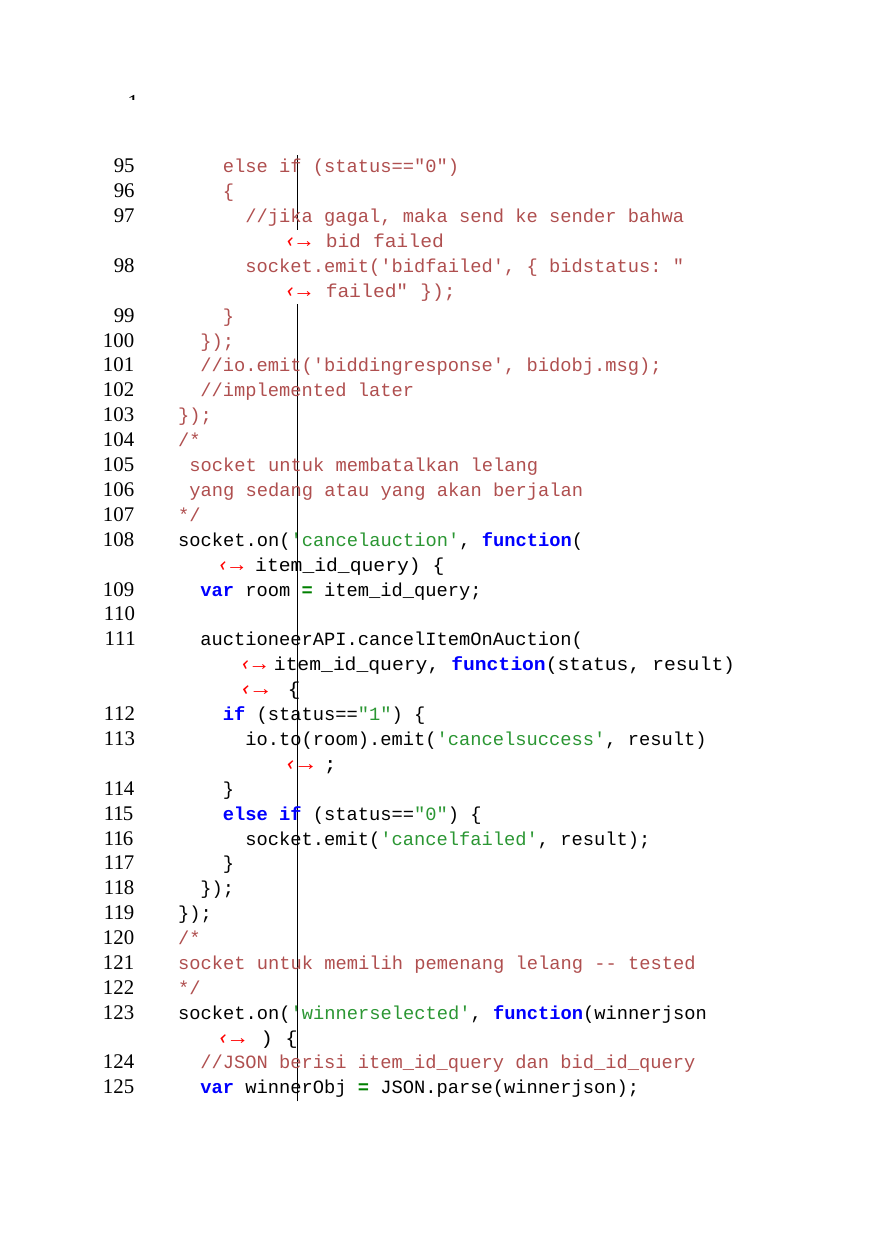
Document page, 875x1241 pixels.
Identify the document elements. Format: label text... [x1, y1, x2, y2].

text 107 */ [103, 501, 755, 526]
text ‹→ bid failed [287, 227, 755, 252]
list io.to(room).emit('cancelsuccess', result) [103, 725, 755, 750]
list //jika gagal, maka send ke sender bahwa [113, 203, 755, 227]
text 95 else if (status=="0") [113, 153, 755, 178]
list socket.emit('cancelfailed', result); [103, 825, 755, 850]
text 120 /* [103, 924, 755, 949]
text ‹→ ) { [219, 1024, 755, 1049]
list else if (status=="0") { [103, 800, 755, 825]
list socket untuk membatalkan lelang [103, 452, 755, 476]
text 100 }); [103, 327, 755, 352]
list socket.on('cancelauction', function( [103, 526, 755, 551]
text 119 }); [103, 900, 755, 924]
list yang sedang atau yang akan berjalan [103, 476, 755, 501]
text 118 }); [103, 875, 755, 900]
text 96 { [113, 178, 755, 203]
list var winnerObj = JSON.parse(winnerjson); [103, 1074, 755, 1099]
list auctioneerAPI.cancelItemOnAuction( [104, 626, 755, 651]
list socket.on('winnerselected', function(winnerjson [103, 999, 755, 1024]
text ‹→ ; [287, 750, 755, 775]
list //implemented later [103, 377, 755, 402]
text 114 } [103, 775, 755, 800]
text 121 socket untuk memilih pemenang lelang -- tested [103, 949, 755, 974]
text 117 } [103, 850, 755, 875]
text ‹→ { [242, 676, 755, 701]
text ‹→ item_id_query, function(status, result) [242, 651, 755, 676]
list var room = item_id_query; [103, 576, 755, 601]
list if (status=="1") { [103, 701, 755, 725]
text 104 /* [103, 427, 755, 452]
text 99 } [113, 302, 755, 327]
text 122 */ [103, 974, 755, 999]
list //io.emit('biddingresponse', bidobj.msg); [103, 352, 755, 377]
text 103 }); [103, 402, 755, 427]
text ‹→ failed" }); [287, 277, 755, 302]
list //JSON berisi item_id_query dan bid_id_query [103, 1049, 755, 1074]
list socket.emit('bidfailed', { bidstatus: " [113, 252, 755, 277]
text ‹→ item_id_query) { [219, 551, 755, 576]
